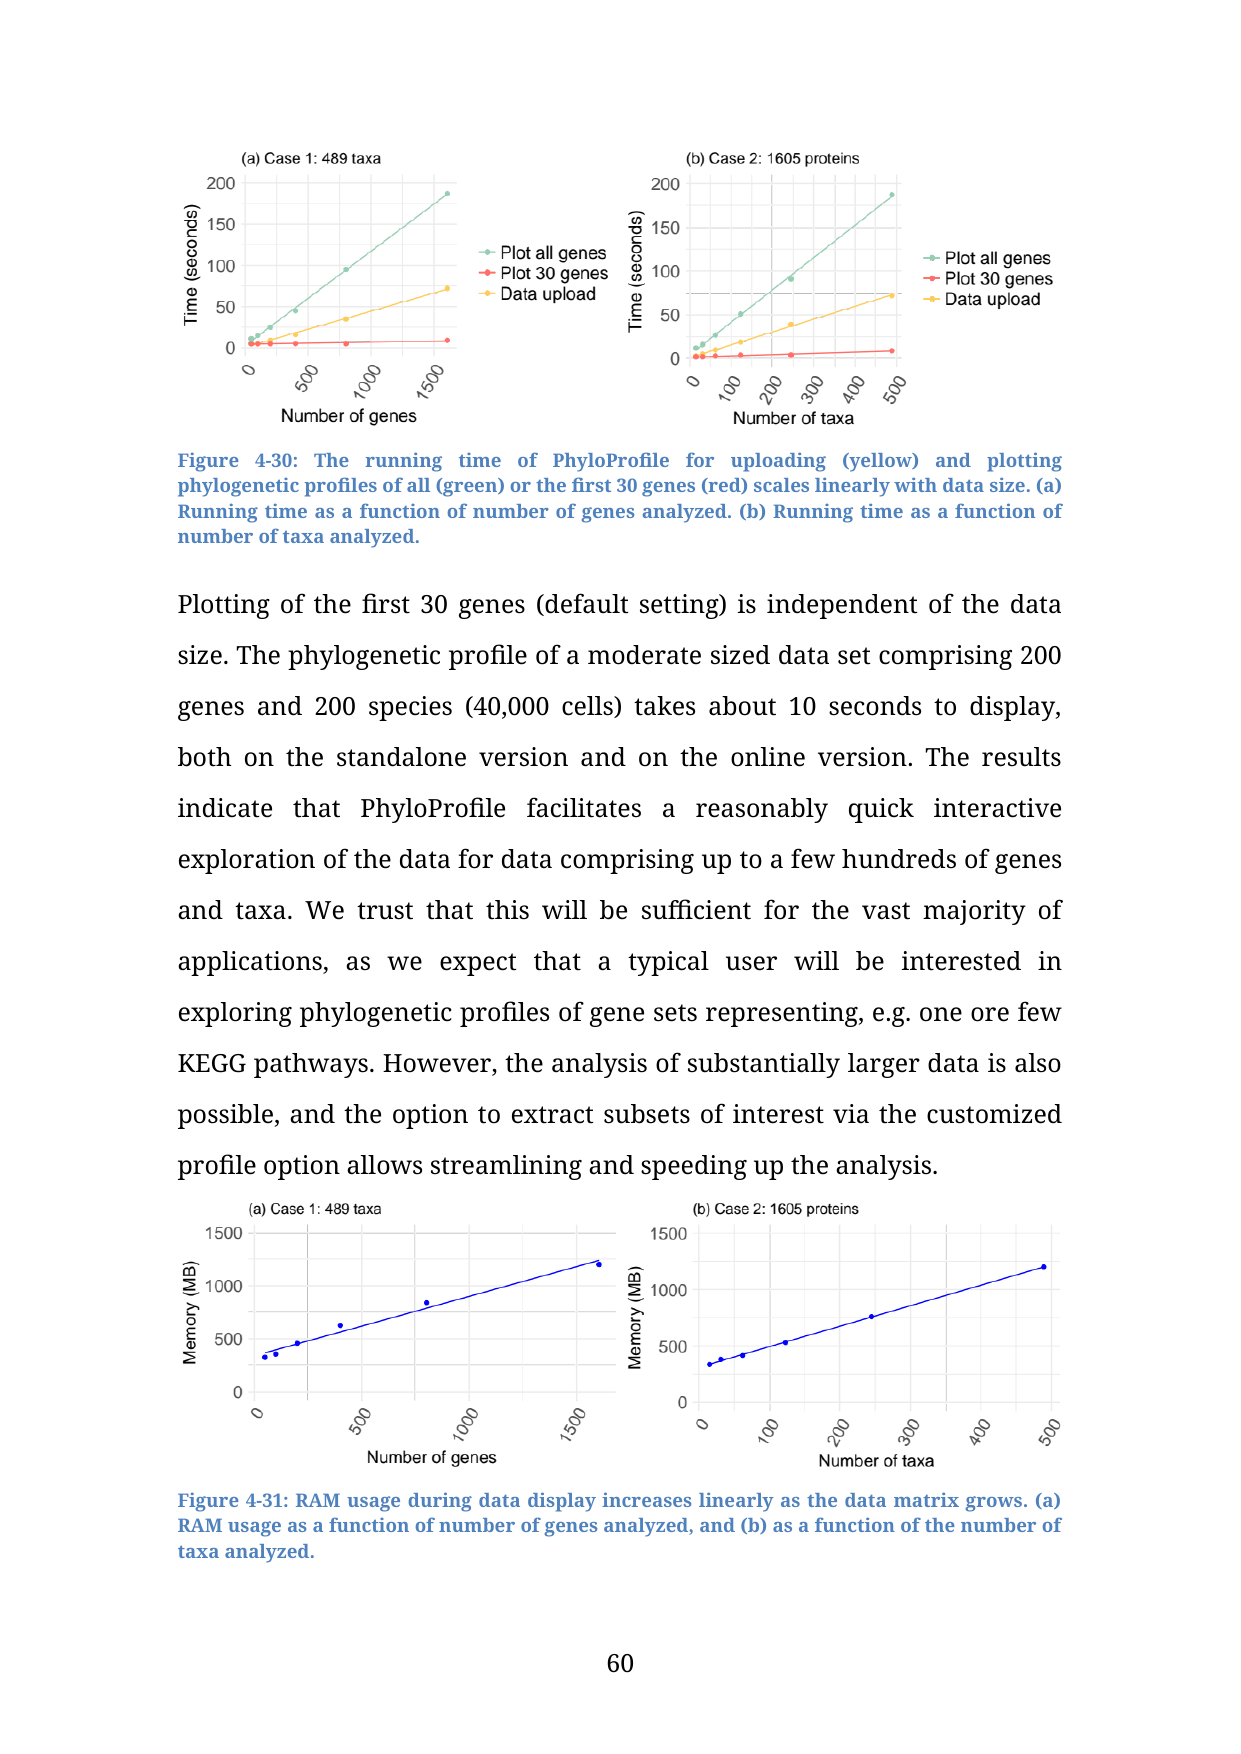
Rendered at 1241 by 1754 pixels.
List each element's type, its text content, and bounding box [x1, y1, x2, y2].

text Plotting of the first 30 genes (default setting) is independent of the data size. The phylogenetic profile of a moderate sized data set comprising 200 genes and 200 species (40,000 cells) takes about 10 seconds to display, both on the standalone version and on the online version. The results indicate that PhyloProfile facilitates a reasonably quick interactive exploration of the data for data comprising up to a few hundreds of genes and taxa. We trust that this will be sufficient for the vast majority of applications, as we expect that a typical user will be interested in exploring phylogenetic profiles of gene sets representing, e.g. one ore few KEGG pathways. However, the analysis of substantially larger data is also possible, and the option to extract subsets of interest via the customized profile option allows streamlining and speeding up the analysis. [177, 587, 1063, 1182]
